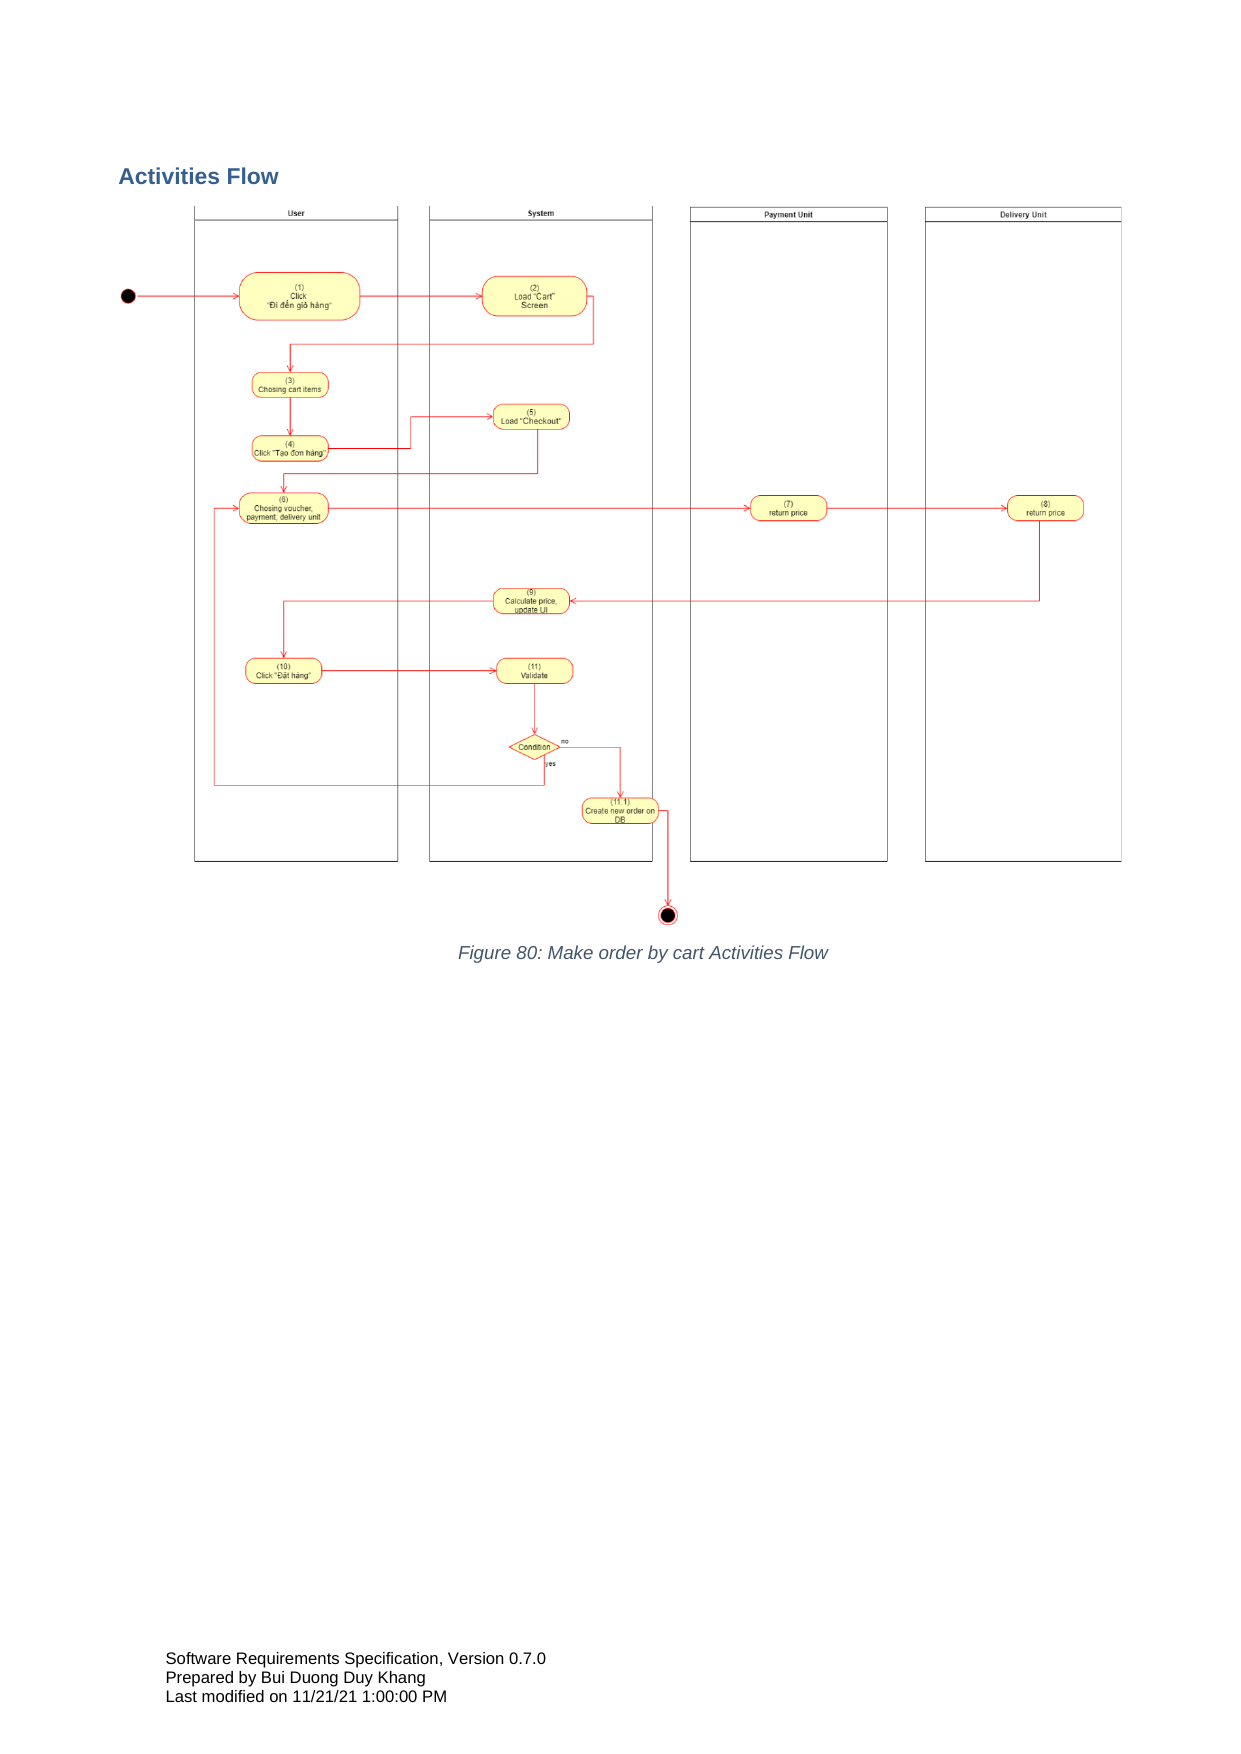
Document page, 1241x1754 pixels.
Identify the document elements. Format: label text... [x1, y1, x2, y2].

subtitle Activities Flow [118, 163, 1122, 189]
picture [118, 206, 1122, 925]
text Figure 80: Make order by cart Activities Flow [118, 942, 1122, 963]
